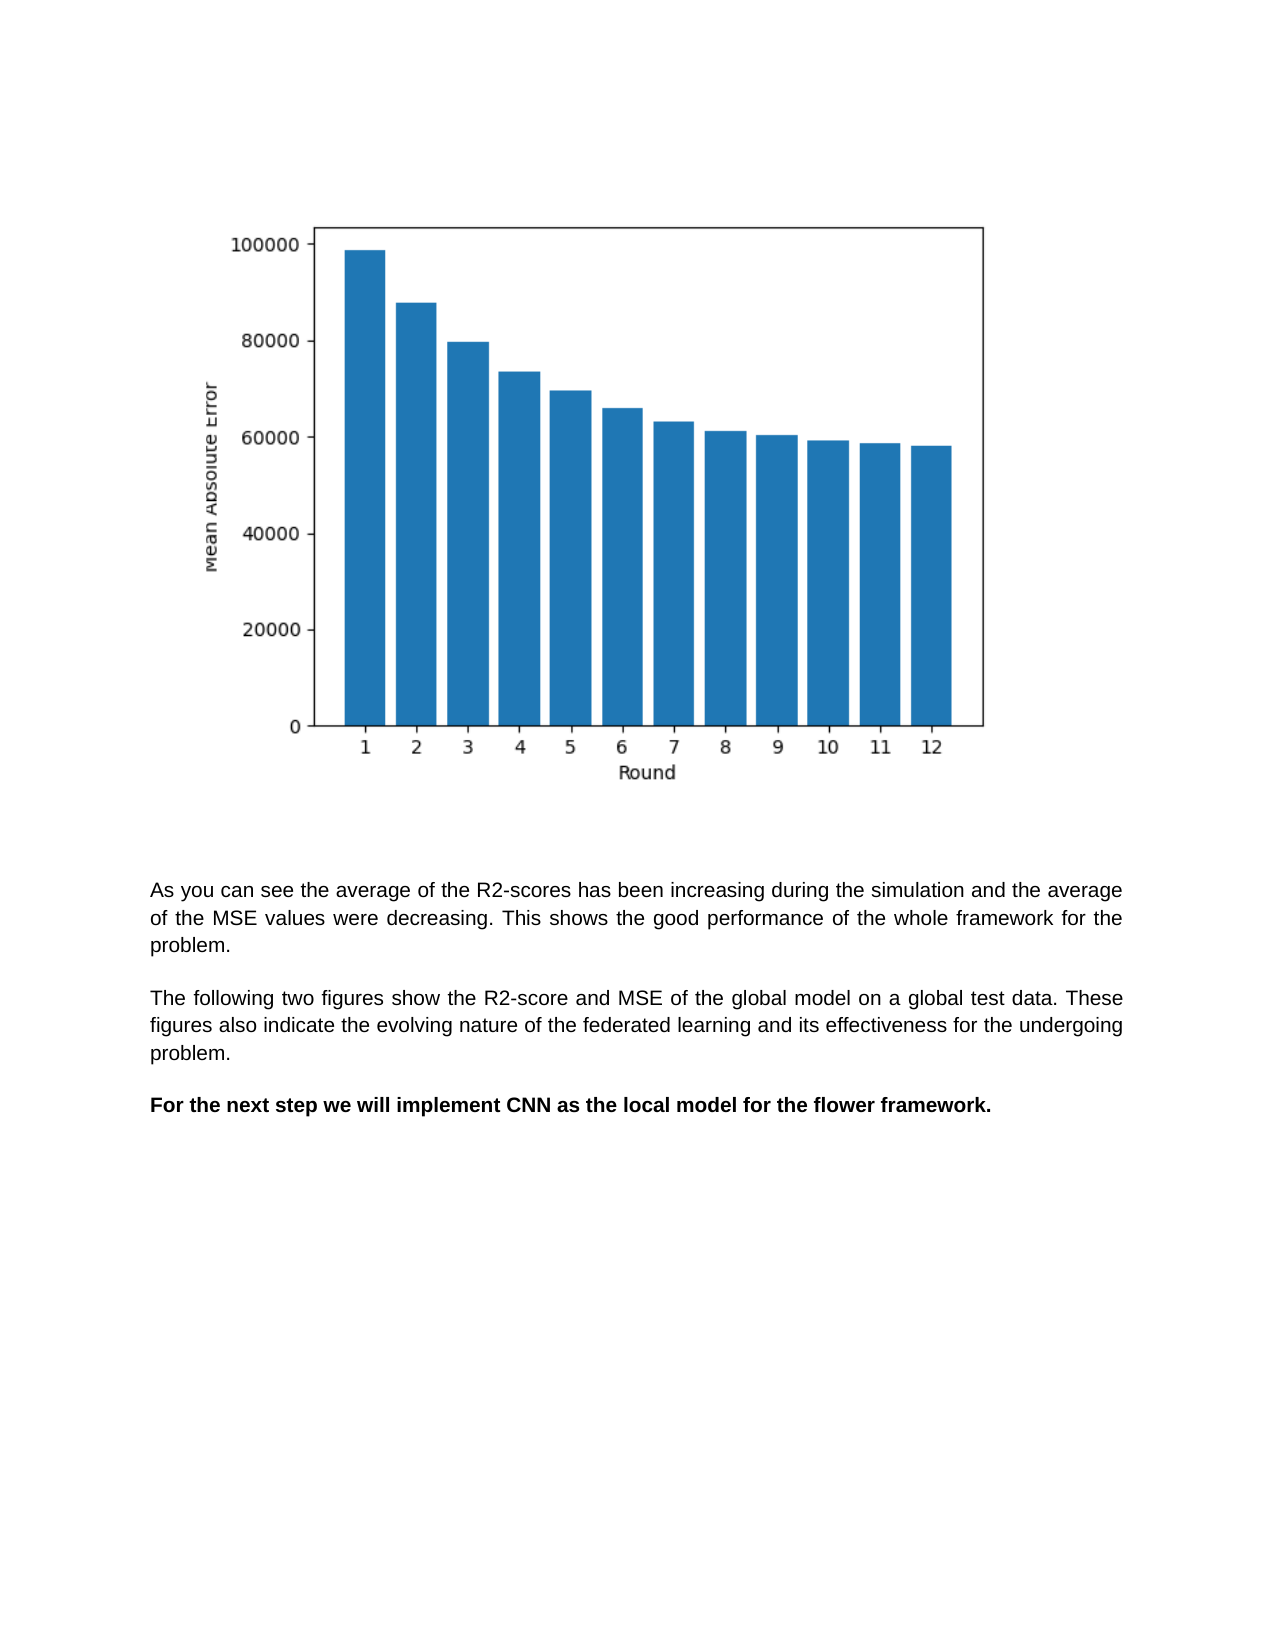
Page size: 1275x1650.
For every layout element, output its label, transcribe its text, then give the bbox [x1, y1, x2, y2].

text For the next step we will implement CNN as the local model for the flower framework. [150, 1093, 1125, 1117]
text The following two figures show the R2-score and MSE of the global model on a global test data. These figures also indicate the evolving nature of the federated learning and its effectiveness for the undergoing problem. [150, 986, 1125, 1065]
picture [206, 150, 1069, 797]
text As you can see the average of the R2-scores has been increasing during the simulation and the average of the MSE values were decreasing. This shows the good performance of the whole framework for the problem. [150, 878, 1125, 957]
